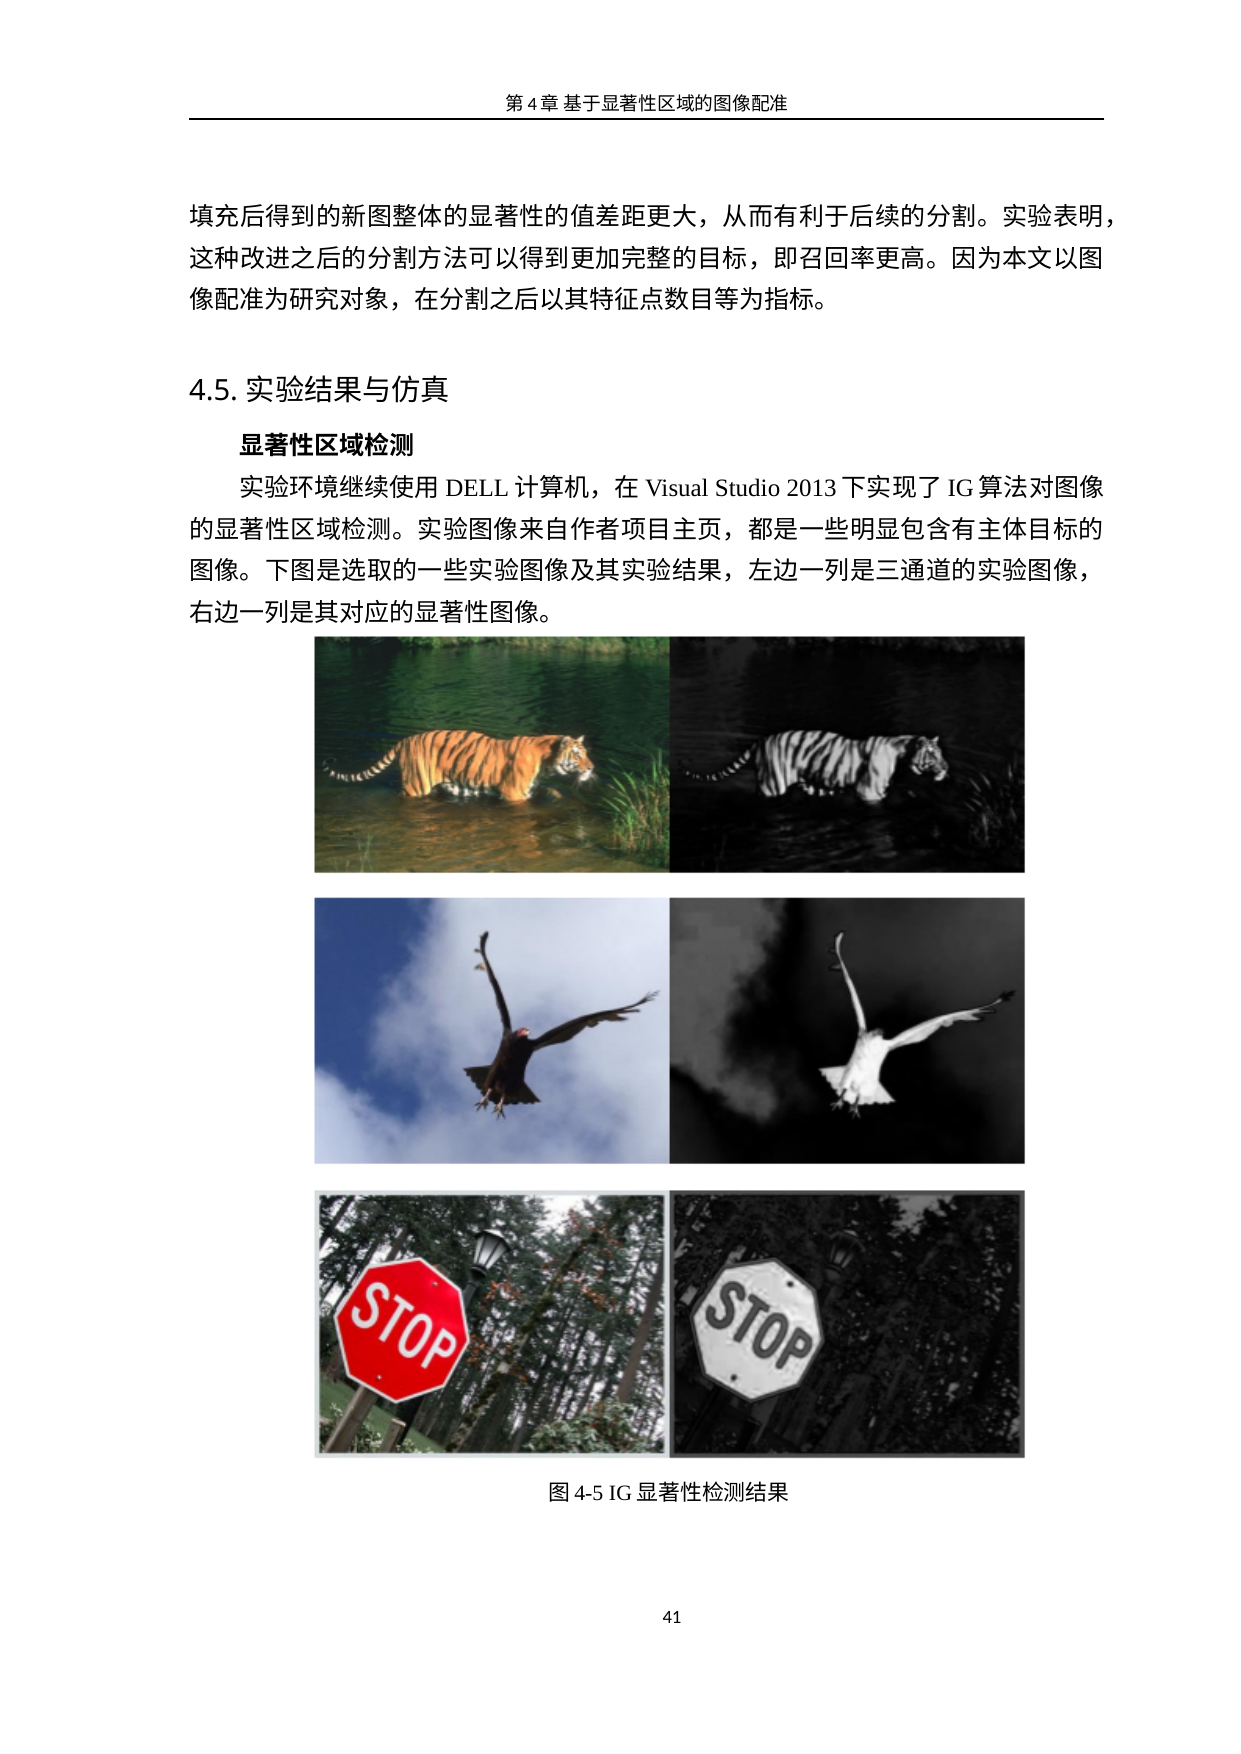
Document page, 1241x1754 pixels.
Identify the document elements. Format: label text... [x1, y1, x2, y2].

subtitle 4.5. 实验结果与仿真 [189, 367, 1104, 409]
text 显著性区域检测 [189, 421, 1104, 463]
text 实验环境继续使用DELL计算机，在Visual Studio 2013下实现了IG算法对图像的显著性区域检测。实验图像来自作者项目主页，都是一些明显包含有主体目标的图像。下图是选取的一些实验图像及其实验结果，左边一列是三通道的实验图像，右边一列是其对应的显著性图像。 [189, 463, 1104, 630]
subtitle 图4-5 IG显著性检测结果 [189, 1480, 1104, 1505]
